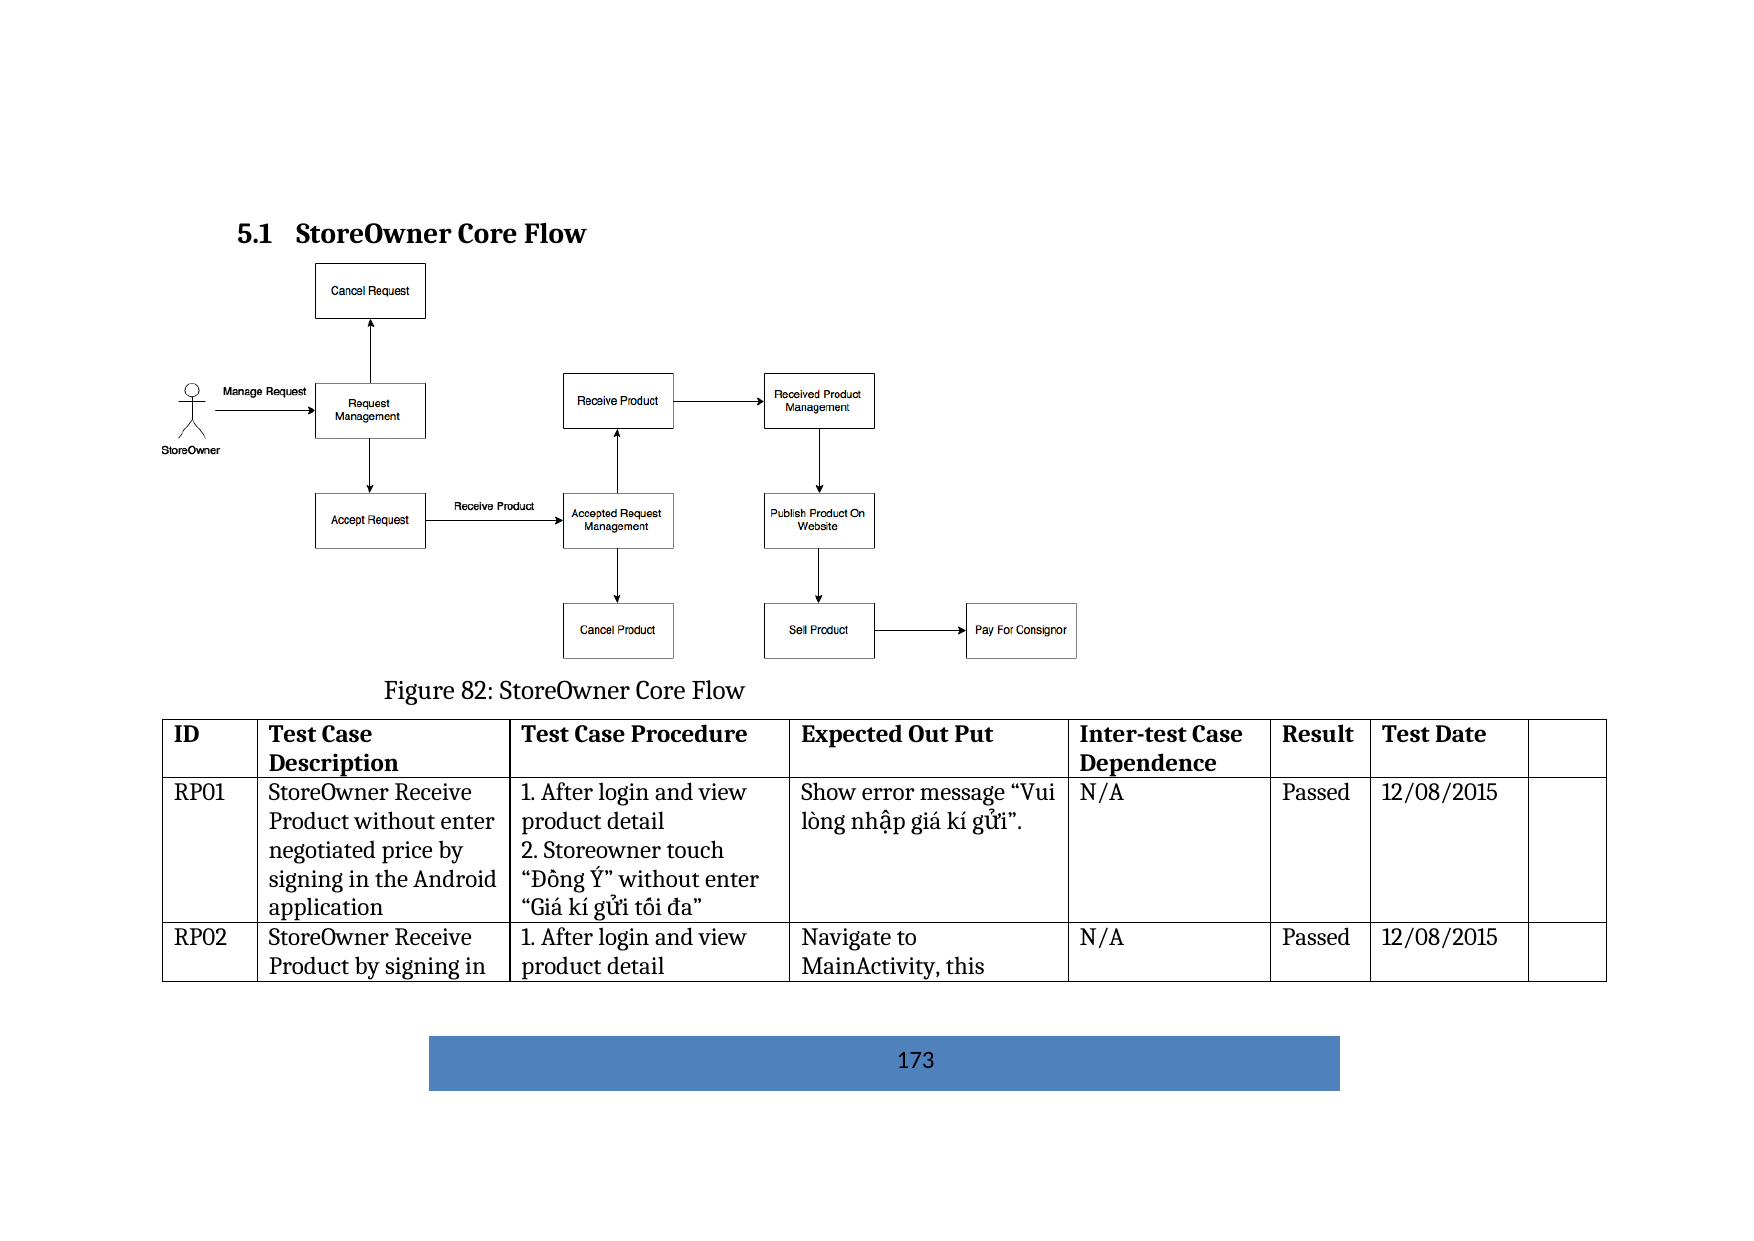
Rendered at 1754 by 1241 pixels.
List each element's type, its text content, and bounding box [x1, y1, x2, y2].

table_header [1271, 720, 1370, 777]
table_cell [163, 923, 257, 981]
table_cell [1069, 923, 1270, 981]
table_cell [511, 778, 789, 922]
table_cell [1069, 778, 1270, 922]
text Figure : StoreOwner Core Flow [383, 675, 1607, 706]
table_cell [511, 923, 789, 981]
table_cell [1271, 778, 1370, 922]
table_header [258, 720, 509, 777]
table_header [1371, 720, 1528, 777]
picture [162, 263, 1077, 659]
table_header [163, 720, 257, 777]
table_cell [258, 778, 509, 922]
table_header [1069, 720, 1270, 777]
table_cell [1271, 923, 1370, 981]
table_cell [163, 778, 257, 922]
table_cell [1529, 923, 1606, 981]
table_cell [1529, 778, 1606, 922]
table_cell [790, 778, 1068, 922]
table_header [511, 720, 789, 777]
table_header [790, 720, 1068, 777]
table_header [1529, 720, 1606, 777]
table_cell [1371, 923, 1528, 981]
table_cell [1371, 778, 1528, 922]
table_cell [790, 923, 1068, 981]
subtitle StoreOwner Core Flow [237, 217, 1607, 251]
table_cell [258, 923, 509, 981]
